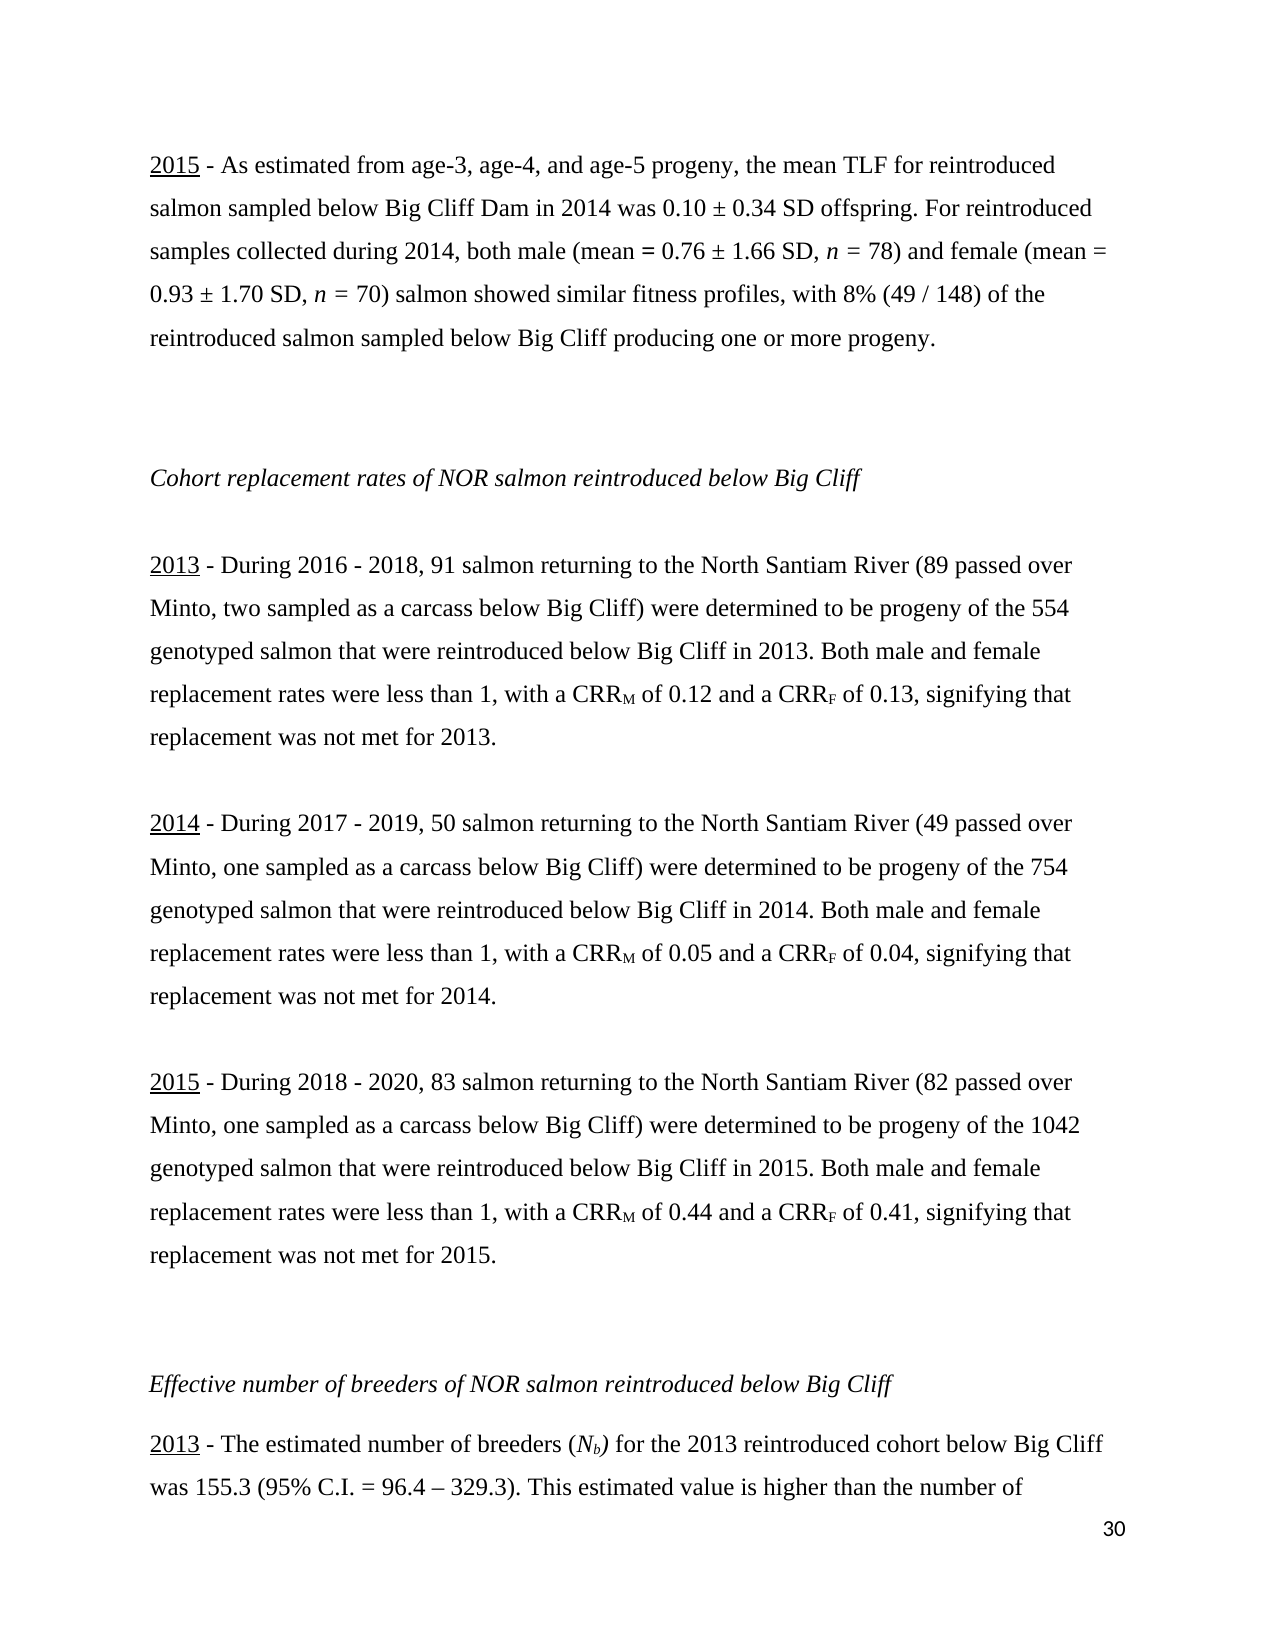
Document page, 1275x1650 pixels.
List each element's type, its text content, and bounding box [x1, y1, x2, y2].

text 2015 - During 2018 - 2020, 83 salmon returning to the North Santiam River (82 passed over Minto, one sampled as a carcass below Big Cliff) were determined to be progeny of the 1042 genotyped salmon that were reintroduced below Big Cliff in 2015. Both male and female replacement rates were less than 1, with a CRRM of 0.44 and a CRRF of 0.41, signifying that replacement was not met for 2015. [149, 1067, 1125, 1268]
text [149, 1429, 1125, 1501]
subtitle Effective number of breeders of NOR salmon reintroduced below Big Cliff [148, 1369, 1130, 1398]
text 2015 - As estimated from age-3, age-4, and age-5 progeny, the mean TLF for reintroduced salmon sampled below Big Cliff Dam in 2014 was 0.10 ± 0.34 SD offspring. For reintroduced samples collected during 2014, both male (mean = 0.76 ± 1.66 SD, n = 78) and female (mean = 0.93 ± 1.70 SD, n = 70) salmon showed similar fitness profiles, with 8% (49 / 148) of the reintroduced salmon sampled below Big Cliff producing one or more progeny. [149, 150, 1125, 351]
text Cohort replacement rates of NOR salmon reintroduced below Big Cliff [149, 463, 1125, 492]
text 2013 - During 2016 - 2018, 91 salmon returning to the North Santiam River (89 passed over Minto, two sampled as a carcass below Big Cliff) were determined to be progeny of the 554 genotyped salmon that were reintroduced below Big Cliff in 2013. Both male and female replacement rates were less than 1, with a CRRM of 0.12 and a CRRF of 0.13, signifying that replacement was not met for 2013. [149, 550, 1125, 751]
text 2014 - During 2017 - 2019, 50 salmon returning to the North Santiam River (49 passed over Minto, one sampled as a carcass below Big Cliff) were determined to be progeny of the 754 genotyped salmon that were reintroduced below Big Cliff in 2014. Both male and female replacement rates were less than 1, with a CRRM of 0.05 and a CRRF of 0.04, signifying that replacement was not met for 2014. [149, 808, 1125, 1010]
